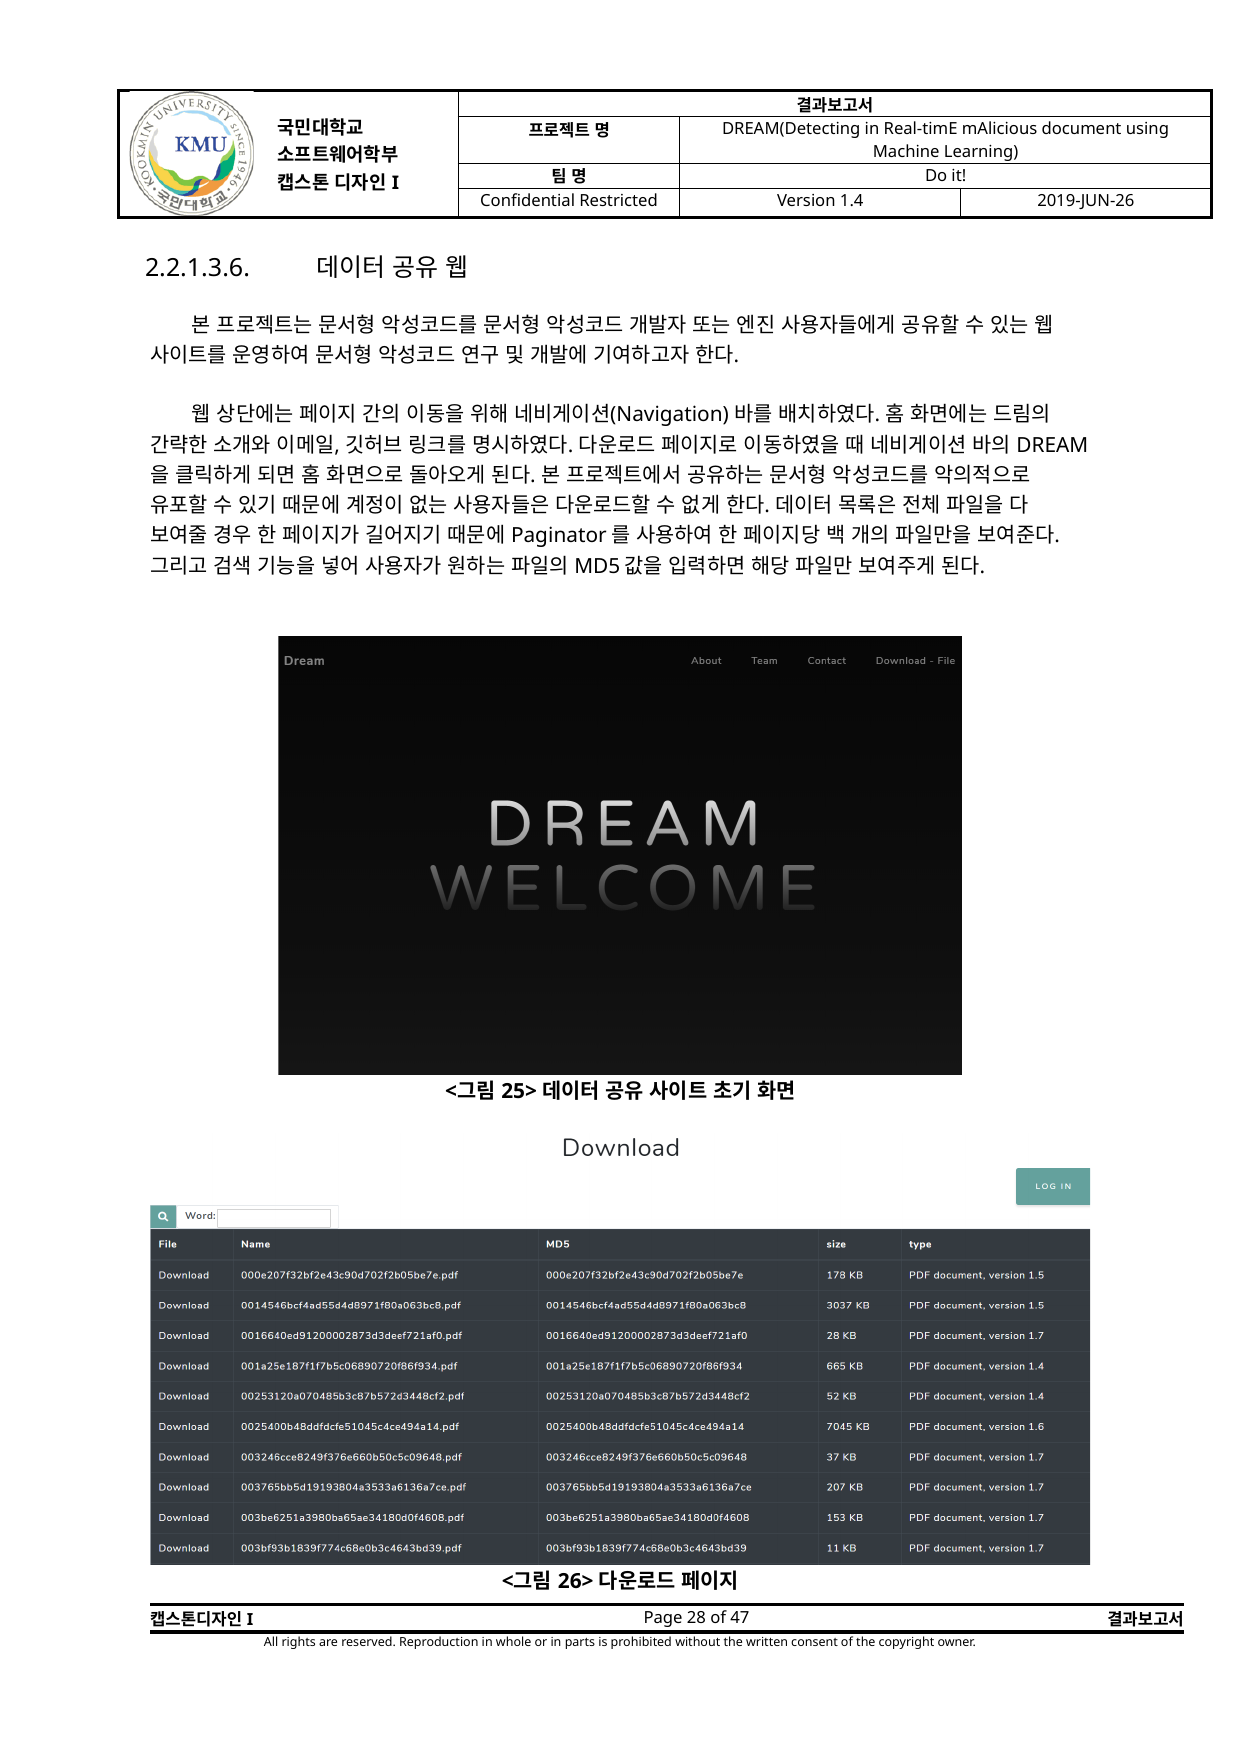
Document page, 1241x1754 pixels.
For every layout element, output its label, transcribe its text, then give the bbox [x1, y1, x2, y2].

subtitle 데이터 공유 웹 [145, 247, 1090, 283]
text <그림 25> 데이터 공유 사이트 초기 화면 [150, 1075, 1090, 1105]
text <그림 26> 다운로드 페이지 [150, 1565, 1090, 1594]
picture [150, 1133, 1091, 1565]
text 본 프로젝트는 문서형 악성코드를 문서형 악성코드 개발자 또는 엔진 사용자들에게 공유할 수 있는 웹 사이트를 운영하여 문서형 악성코드 연구 및 개발에 기여하고자 한다. [150, 308, 1090, 369]
picture [278, 636, 962, 1075]
picture [129, 91, 254, 216]
text 웹 상단에는 페이지 간의 이동을 위해 네비게이션(Navigation) 바를 배치하였다. 홈 화면에는 드림의 간략한 소개와 이메일, 깃허브 링크를 명시하였다. 다운로드 페이지로 이동하였을 때 네비게이션 바의 DREAM을 클릭하게 되면 홈 화면으로 돌아오게 된다. 본 프로젝트에서 공유하는 문서형 악성코드를 악의적으로 유포할 수 있기 때문에 계정이 없는 사용자들은 다운로드할 수 없게 한다. 데이터 목록은 전체 파일을 다 보여줄 경우 한 페이지가 길어지기 때문에 Paginator를 사용하여 한 페이지당 백 개의 파일만을 보여준다. 그리고 검색 기능을 넣어 사용자가 원하는 파일의 MD5값을 입력하면 해당 파일만 보여주게 된다. [150, 397, 1090, 579]
